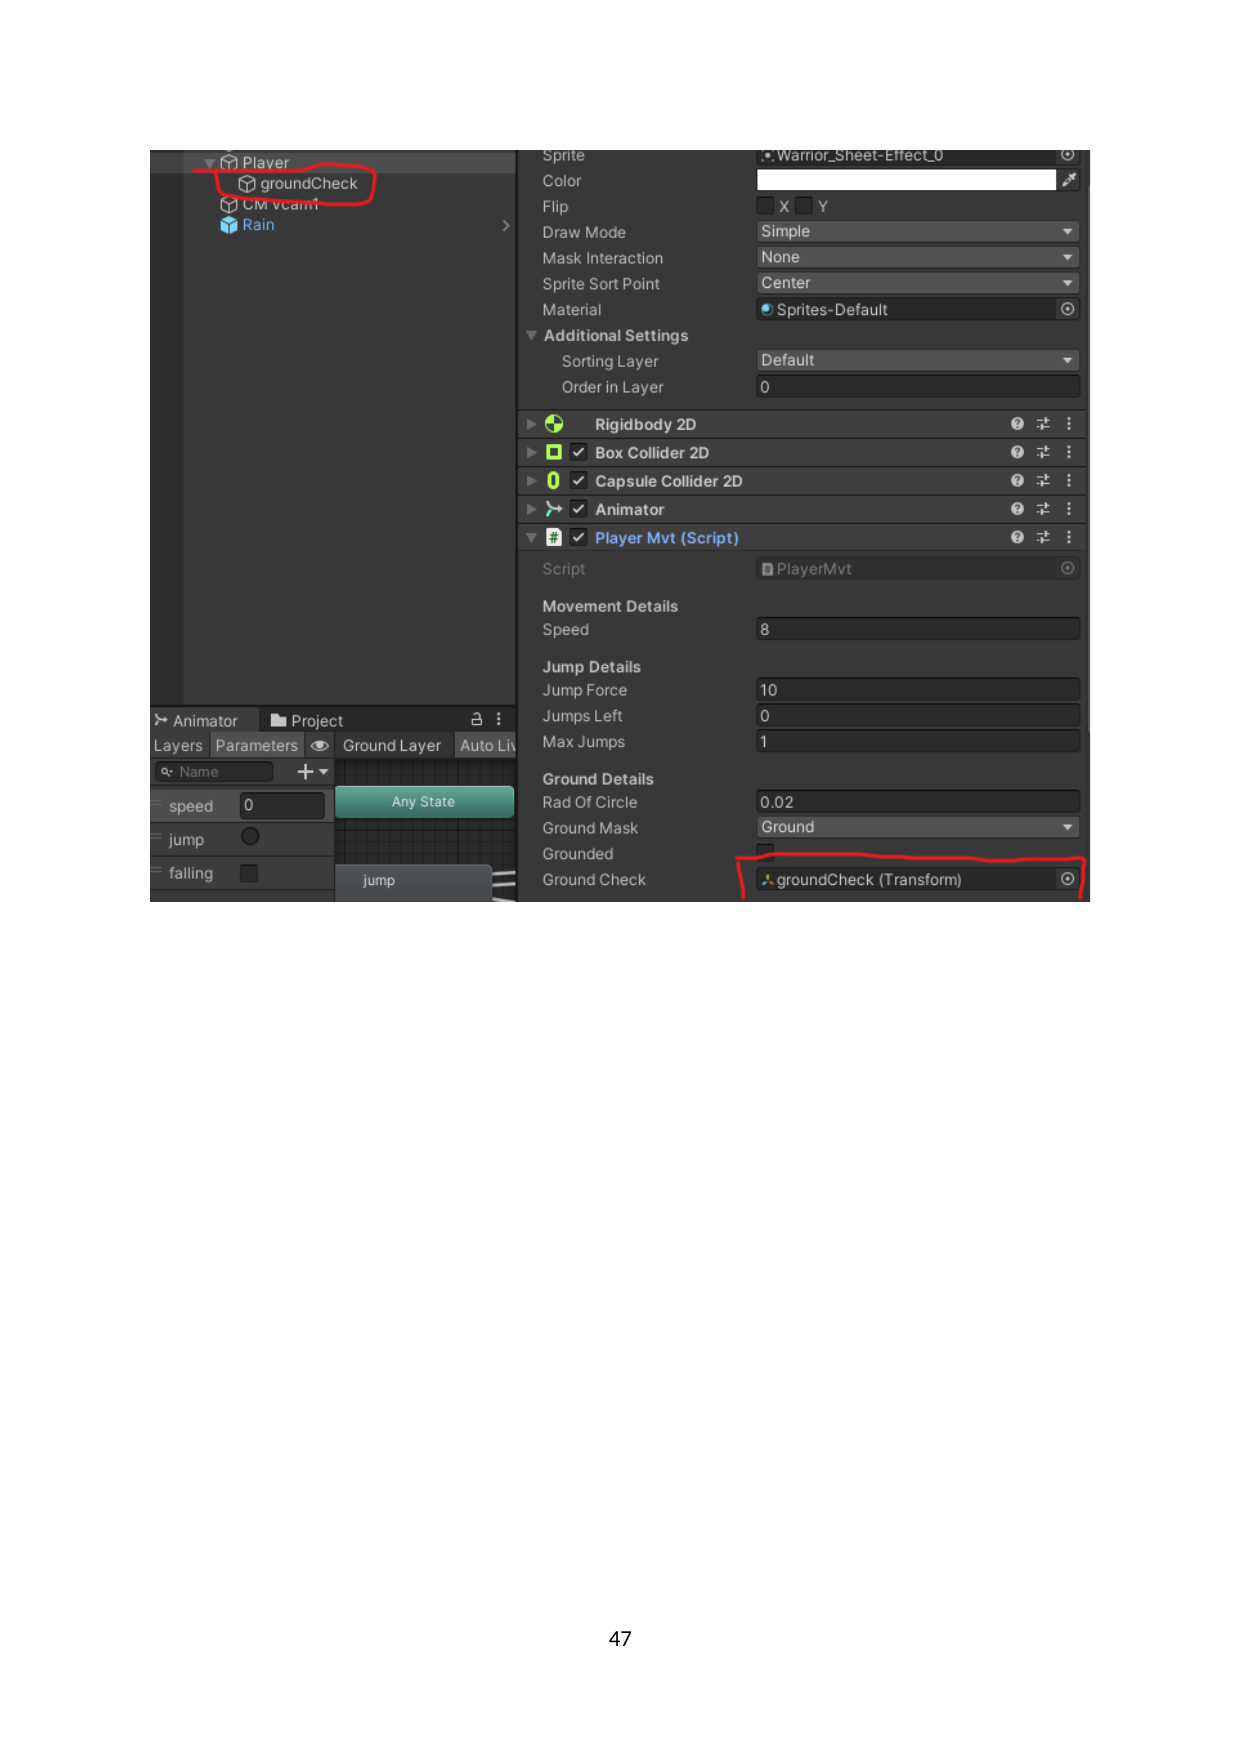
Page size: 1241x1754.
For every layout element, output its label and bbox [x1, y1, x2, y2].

picture [150, 150, 1091, 902]
